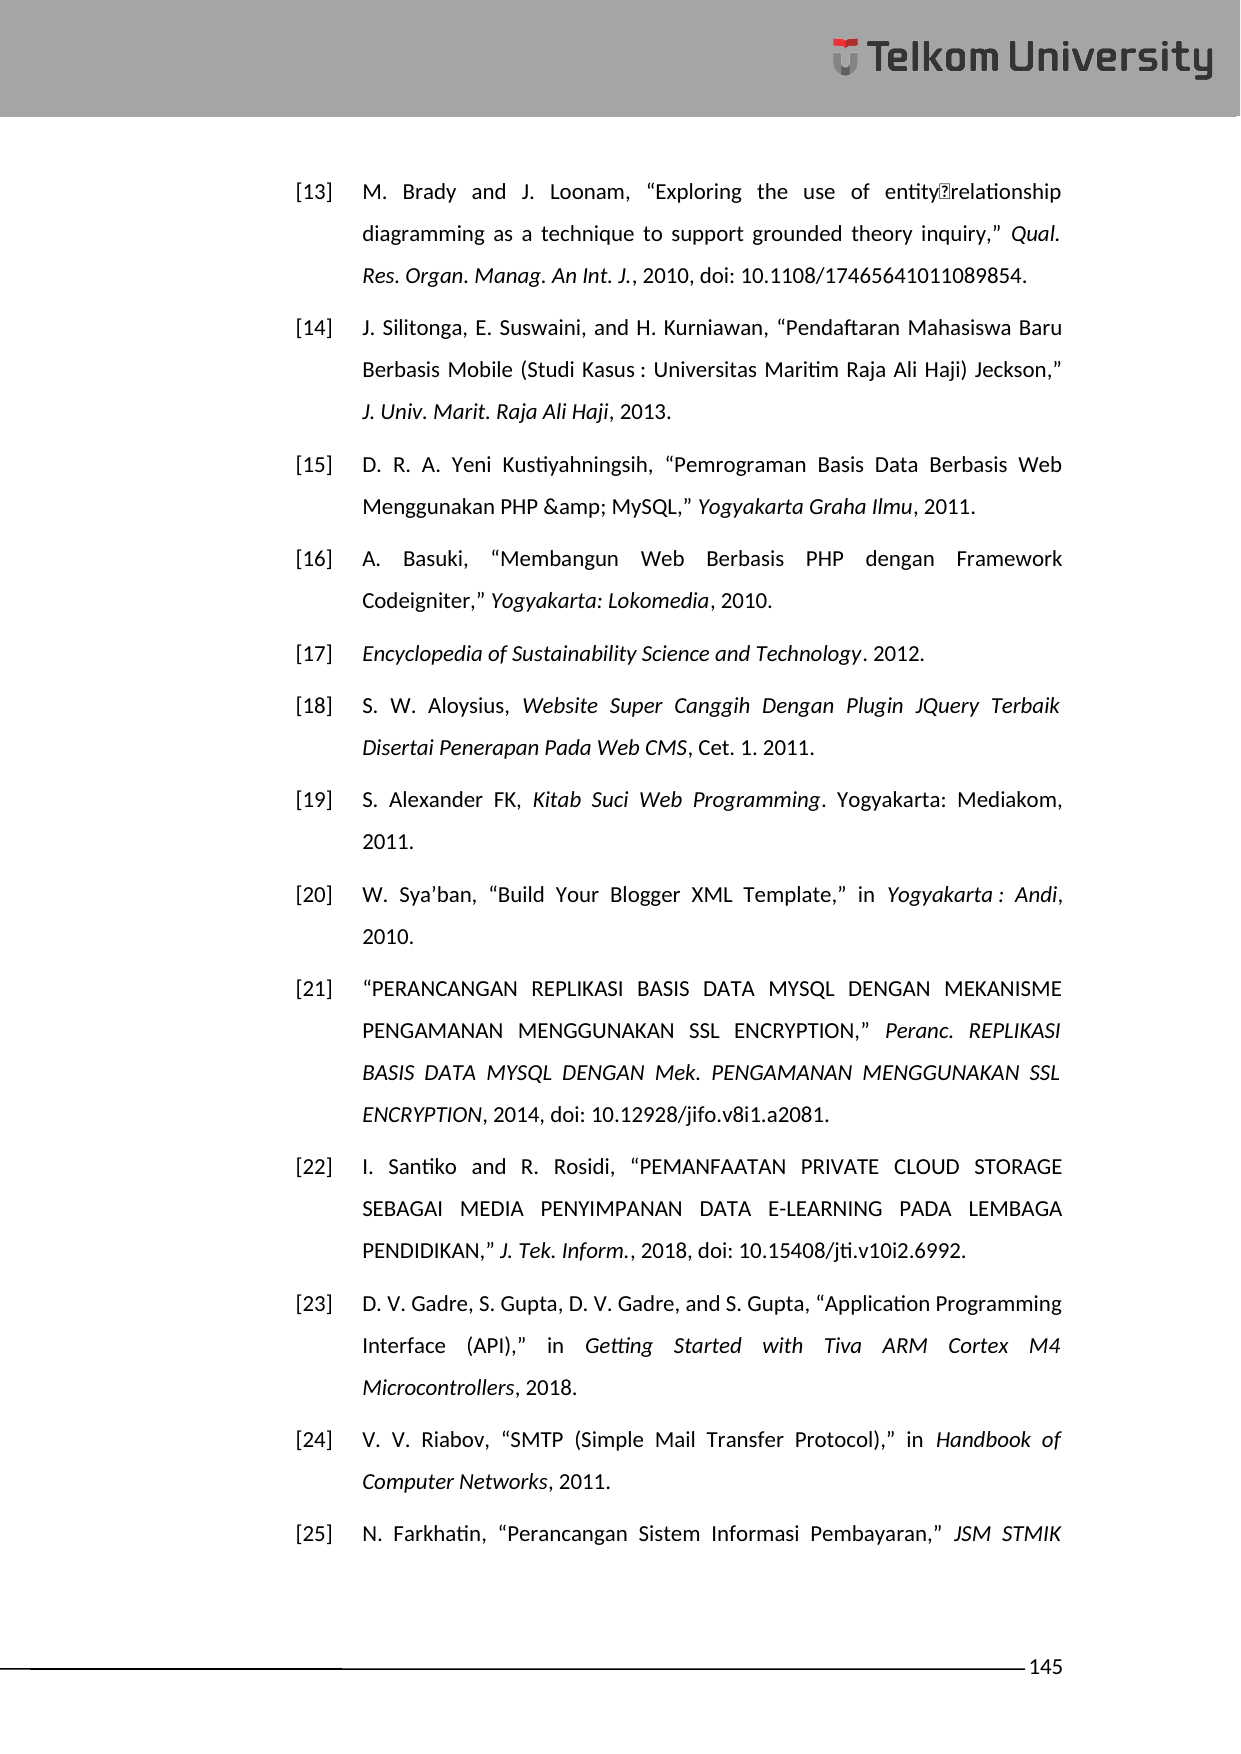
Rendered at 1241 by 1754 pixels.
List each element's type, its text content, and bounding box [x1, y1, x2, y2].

text [19] S. Alexander FK, Kitab Suci Web Programming. Yogyakarta: Mediakom, 2011. [295, 785, 1063, 855]
text [20] W. Sya’ban, “Build Your Blogger XML Template,” in Yogyakarta : Andi, 2010. [295, 880, 1063, 950]
text [24] V. V. Riabov, “SMTP (Simple Mail Transfer Protocol),” in Handbook of Computer Networks, 2011. [295, 1425, 1063, 1495]
text [23] D. V. Gadre, S. Gupta, D. V. Gadre, and S. Gupta, “Application Programming Interface (API),” in Getting Started with Tiva ARM Cortex M4 Microcontrollers, 2018. [295, 1289, 1063, 1401]
text [17] Encyclopedia of Sustainability Science and Technology. 2012. [295, 639, 1063, 667]
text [295, 1519, 1063, 1548]
text [14] J. Silitonga, E. Suswaini, and H. Kurniawan, “Pendaftaran Mahasiswa Baru Berbasis Mobile (Studi Kasus : Universitas Maritim Raja Ali Haji) Jeckson,” J. Univ. Marit. Raja Ali Haji, 2013. [295, 313, 1063, 426]
text [18] S. W. Aloysius, Website Super Canggih Dengan Plugin JQuery Terbaik Disertai Penerapan Pada Web CMS, Cet. 1. 2011. [295, 691, 1063, 761]
text [13] M. Brady and J. Loonam, “Exploring the use of entityrelationship diagramming as a technique to support grounded theory inquiry,” Qual. Res. Organ. Manag. An Int. J., 2010, doi: 10.1108/17465641011089854. [295, 177, 1063, 289]
text [21] “PERANCANGAN REPLIKASI BASIS DATA MYSQL DENGAN MEKANISME PENGAMANAN MENGGUNAKAN SSL ENCRYPTION,” Peranc. REPLIKASI BASIS DATA MYSQL DENGAN Mek. PENGAMANAN MENGGUNAKAN SSL ENCRYPTION, 2014, doi: 10.12928/jifo.v8i1.a2081. [295, 974, 1063, 1128]
picture [833, 38, 1213, 80]
text [15] D. R. A. Yeni Kustiyahningsih, “Pemrograman Basis Data Berbasis Web Menggunakan PHP &amp; MySQL,” Yogyakarta Graha Ilmu, 2011. [295, 450, 1063, 520]
text [22] I. Santiko and R. Rosidi, “PEMANFAATAN PRIVATE CLOUD STORAGE SEBAGAI MEDIA PENYIMPANAN DATA E-LEARNING PADA LEMBAGA PENDIDIKAN,” J. Tek. Inform., 2018, doi: 10.15408/jti.v10i2.6992. [295, 1152, 1063, 1264]
text [16] A. Basuki, “Membangun Web Berbasis PHP dengan Framework Codeigniter,” Yogyakarta: Lokomedia, 2010. [295, 544, 1063, 614]
